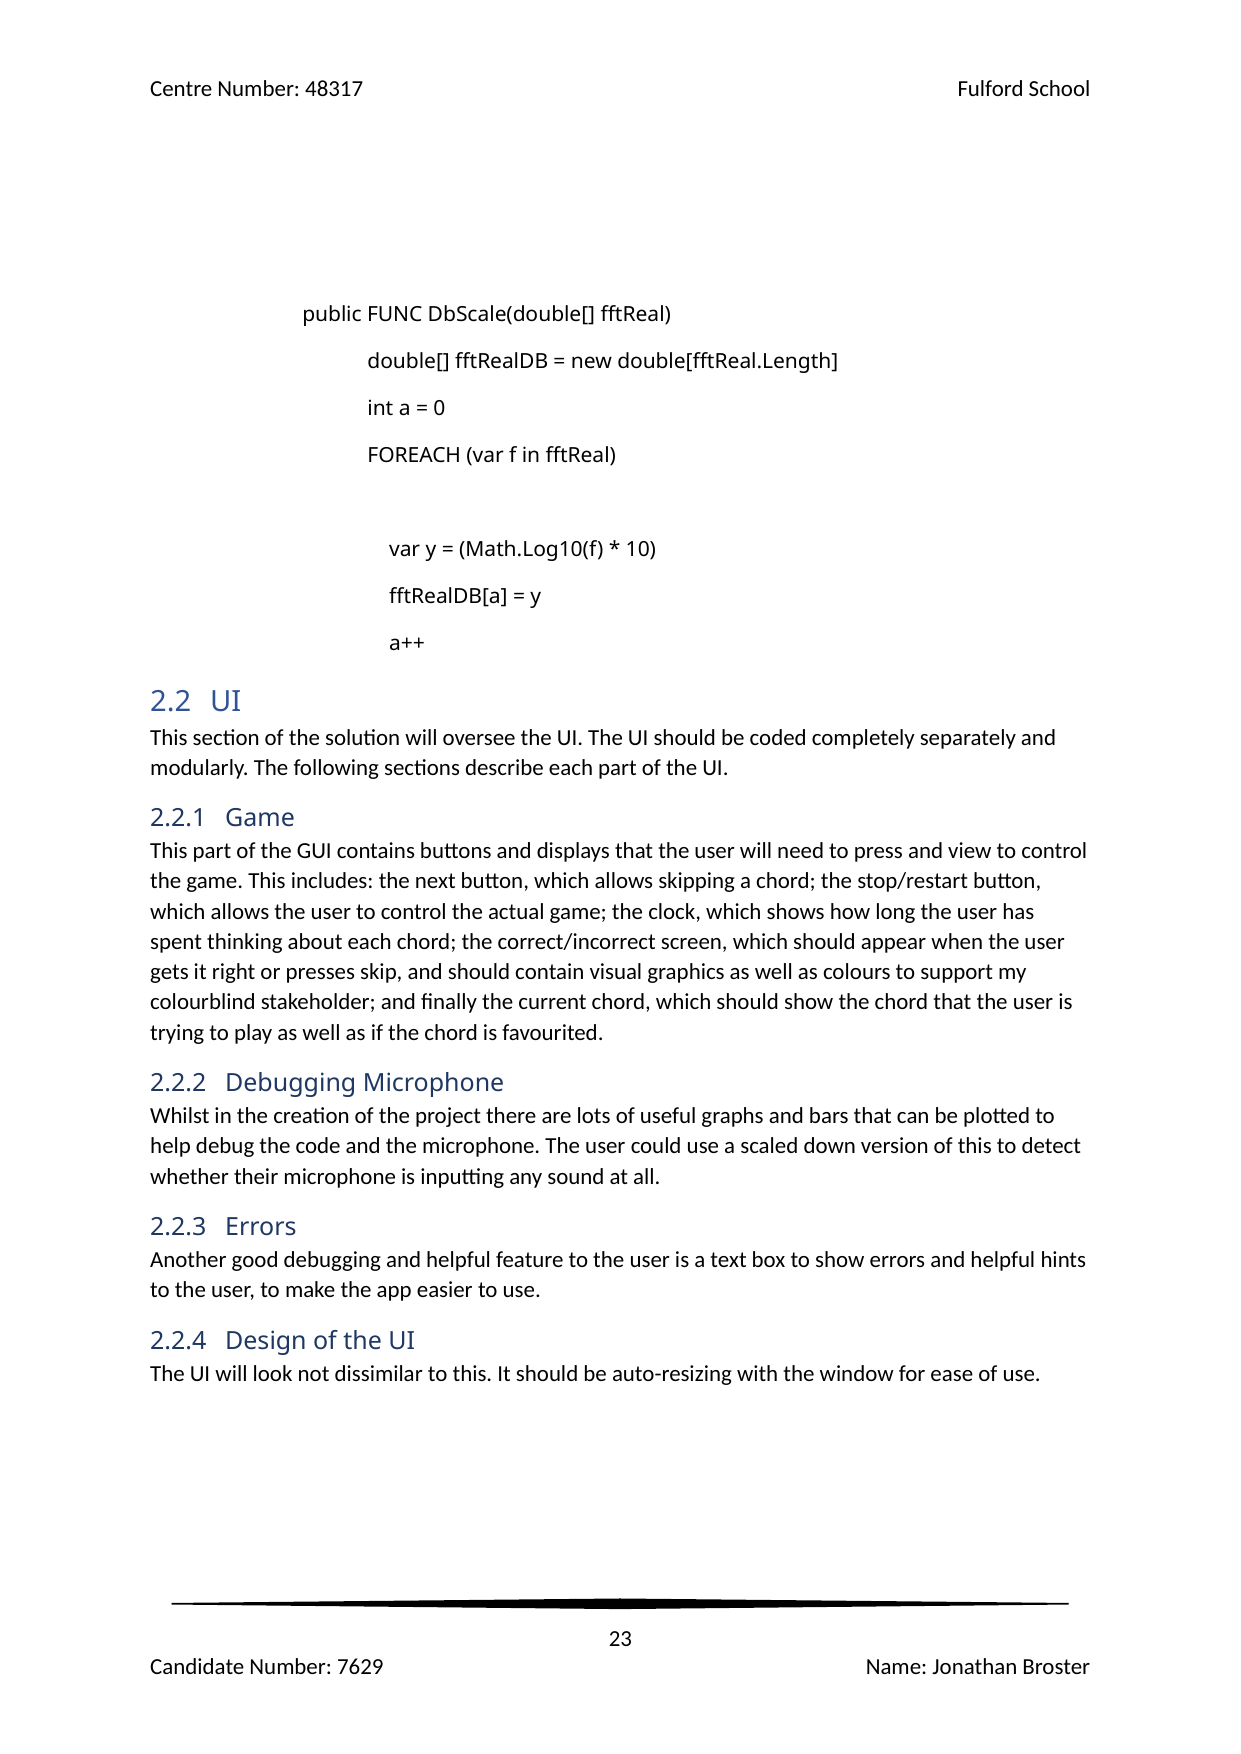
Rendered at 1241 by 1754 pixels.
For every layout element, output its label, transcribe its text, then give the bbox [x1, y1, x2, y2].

text Whilst in the creation of the project there are lots of useful graphs and bars that can be plotted to help debug the code and the microphone. The user could use a scaled down version of this to detect whether their microphone is inputting any sound at all. [150, 1101, 1090, 1190]
subtitle Errors [150, 1209, 1090, 1243]
subtitle Game [150, 800, 1090, 834]
text Another good debugging and helpful feature to the user is a text box to show errors and helpful hints to the user, to make the app easier to use. [150, 1245, 1090, 1304]
text This part of the GUI contains buttons and displays that the user will need to press and view to control the game. This includes: the next button, which allows skipping a chord; the stop/restart button, which allows the user to control the actual game; the clock, which shows how long the user has spent thinking about each chord; the correct/incorrect screen, which should appear when the user gets it right or presses skip, and should contain visual graphics as well as colours to support my colourblind stakeholder; and finally the current chord, which should show the chord that the user is trying to play as well as if the chord is favourited. [150, 836, 1090, 1046]
text This section of the solution will oversee the UI. The UI should be coded completely separately and modularly. The following sections describe each part of the UI. [150, 723, 1090, 781]
subtitle UI [150, 680, 1090, 719]
text The UI will look not dissimilar to this. It should be auto-resizing with the window for ease of use. [150, 1359, 1090, 1387]
subtitle Design of the UI [150, 1322, 1090, 1357]
subtitle Debugging Microphone [150, 1064, 1090, 1099]
